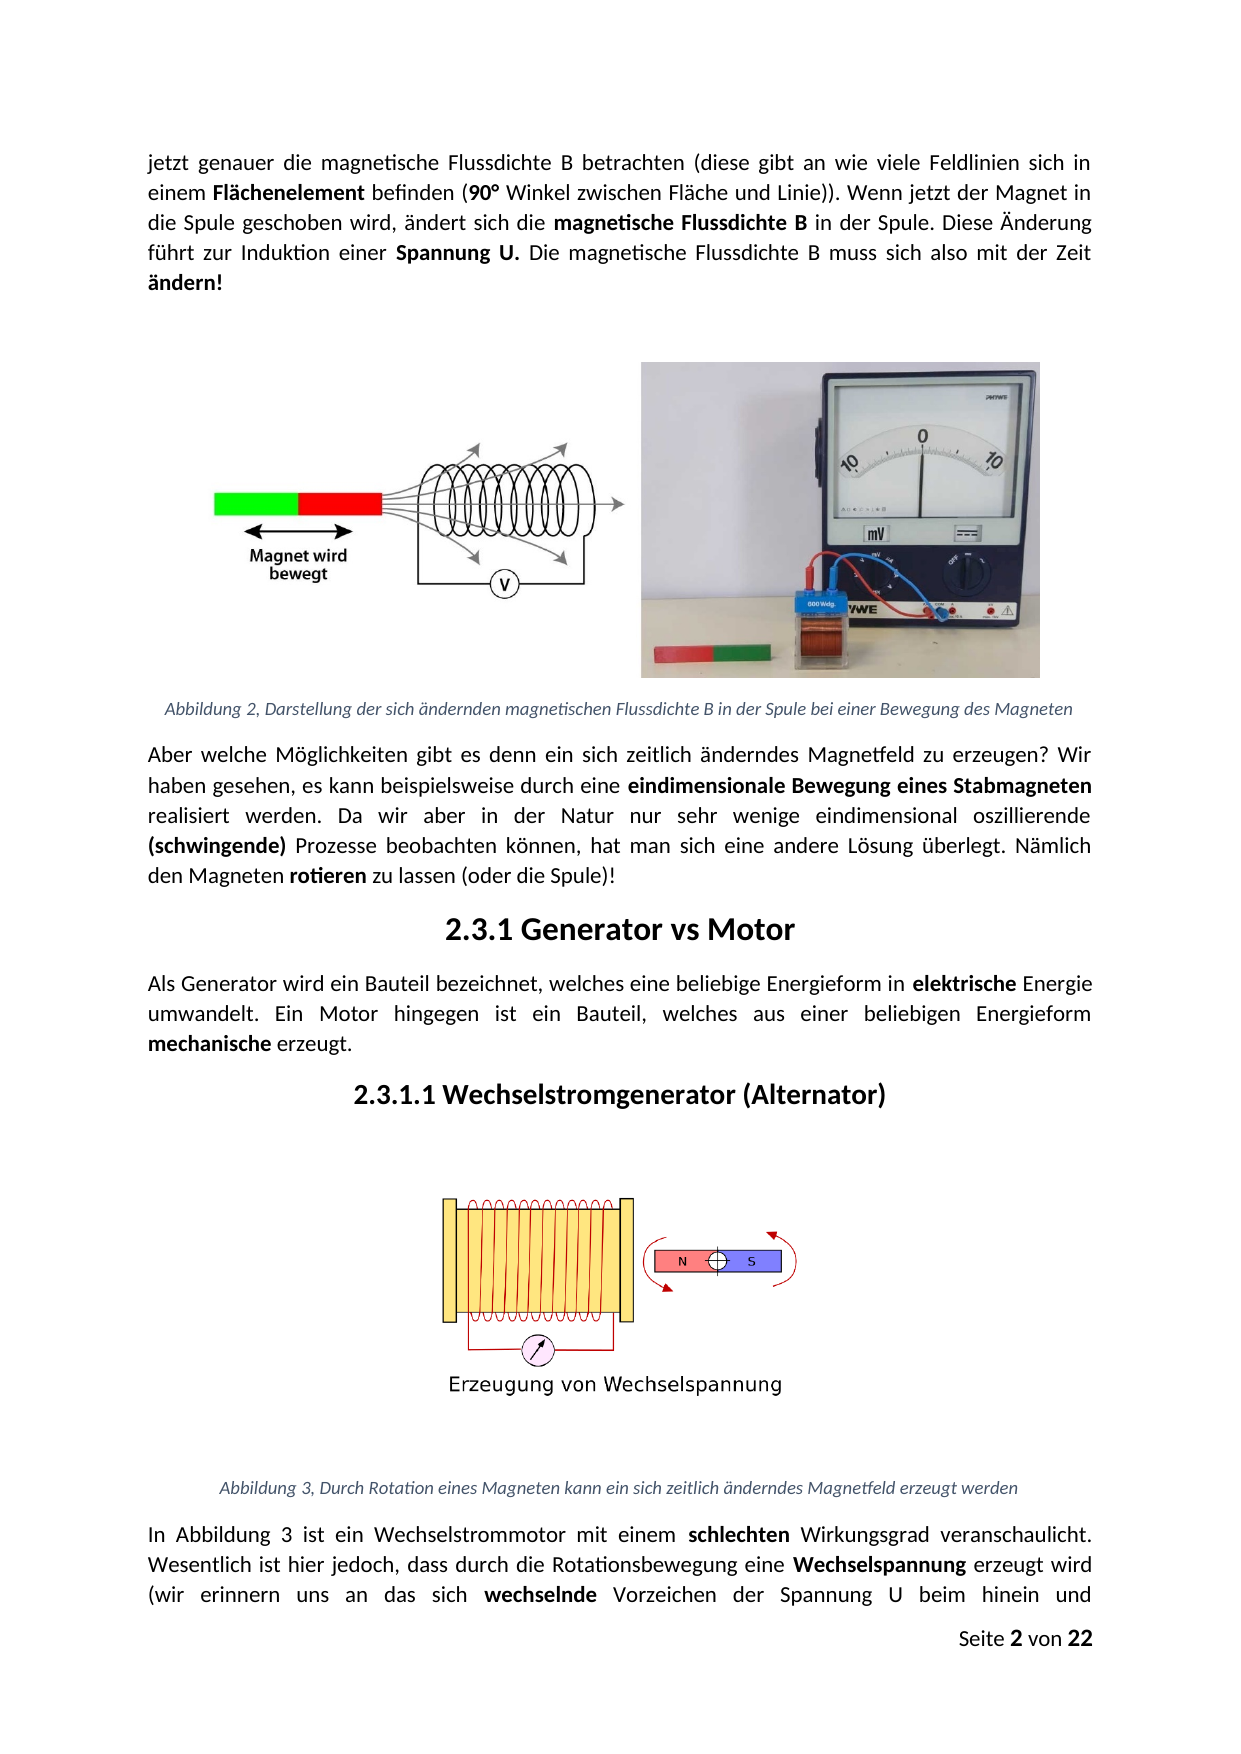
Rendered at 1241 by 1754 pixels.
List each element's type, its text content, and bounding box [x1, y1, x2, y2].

picture [200, 362, 1040, 678]
text Aber welche Möglichkeiten gibt es denn ein sich zeitlich änderndes Magnetfeld zu erzeugen? Wir haben gesehen, es kann beispielsweise durch eine eindimensionale Bewegung eines Stabmagneten realisiert werden. Da wir aber in der Natur nur sehr wenige eindimensional oszillierende (schwingende) Prozesse beobachten können, hat man sich eine andere Lösung überlegt. Nämlich den Magneten rotieren zu lassen (oder die Spule)! [148, 741, 1093, 889]
picture [389, 1131, 851, 1458]
text Abbildung 2, Darstellung der sich ändernden magnetischen Flussdichte B in der Spule bei einer Bewegung des Magneten [148, 697, 1093, 720]
text 2.3.1.1 Wechselstromgenerator (Alternator) [148, 1076, 1093, 1112]
text Abbildung 3, Durch Rotation eines Magneten kann ein sich zeitlich änderndes Magnetfeld erzeugt werden [148, 1476, 1093, 1499]
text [148, 1520, 1093, 1608]
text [148, 148, 1093, 296]
text Als Generator wird ein Bauteil bezeichnet, welches eine beliebige Energieform in elektrische Energie umwandelt. Ein Motor hingegen ist ein Bauteil, welches aus einer beliebigen Energieform mechanische erzeugt. [148, 969, 1093, 1057]
text 2.3.1 Generator vs Motor [148, 908, 1093, 949]
